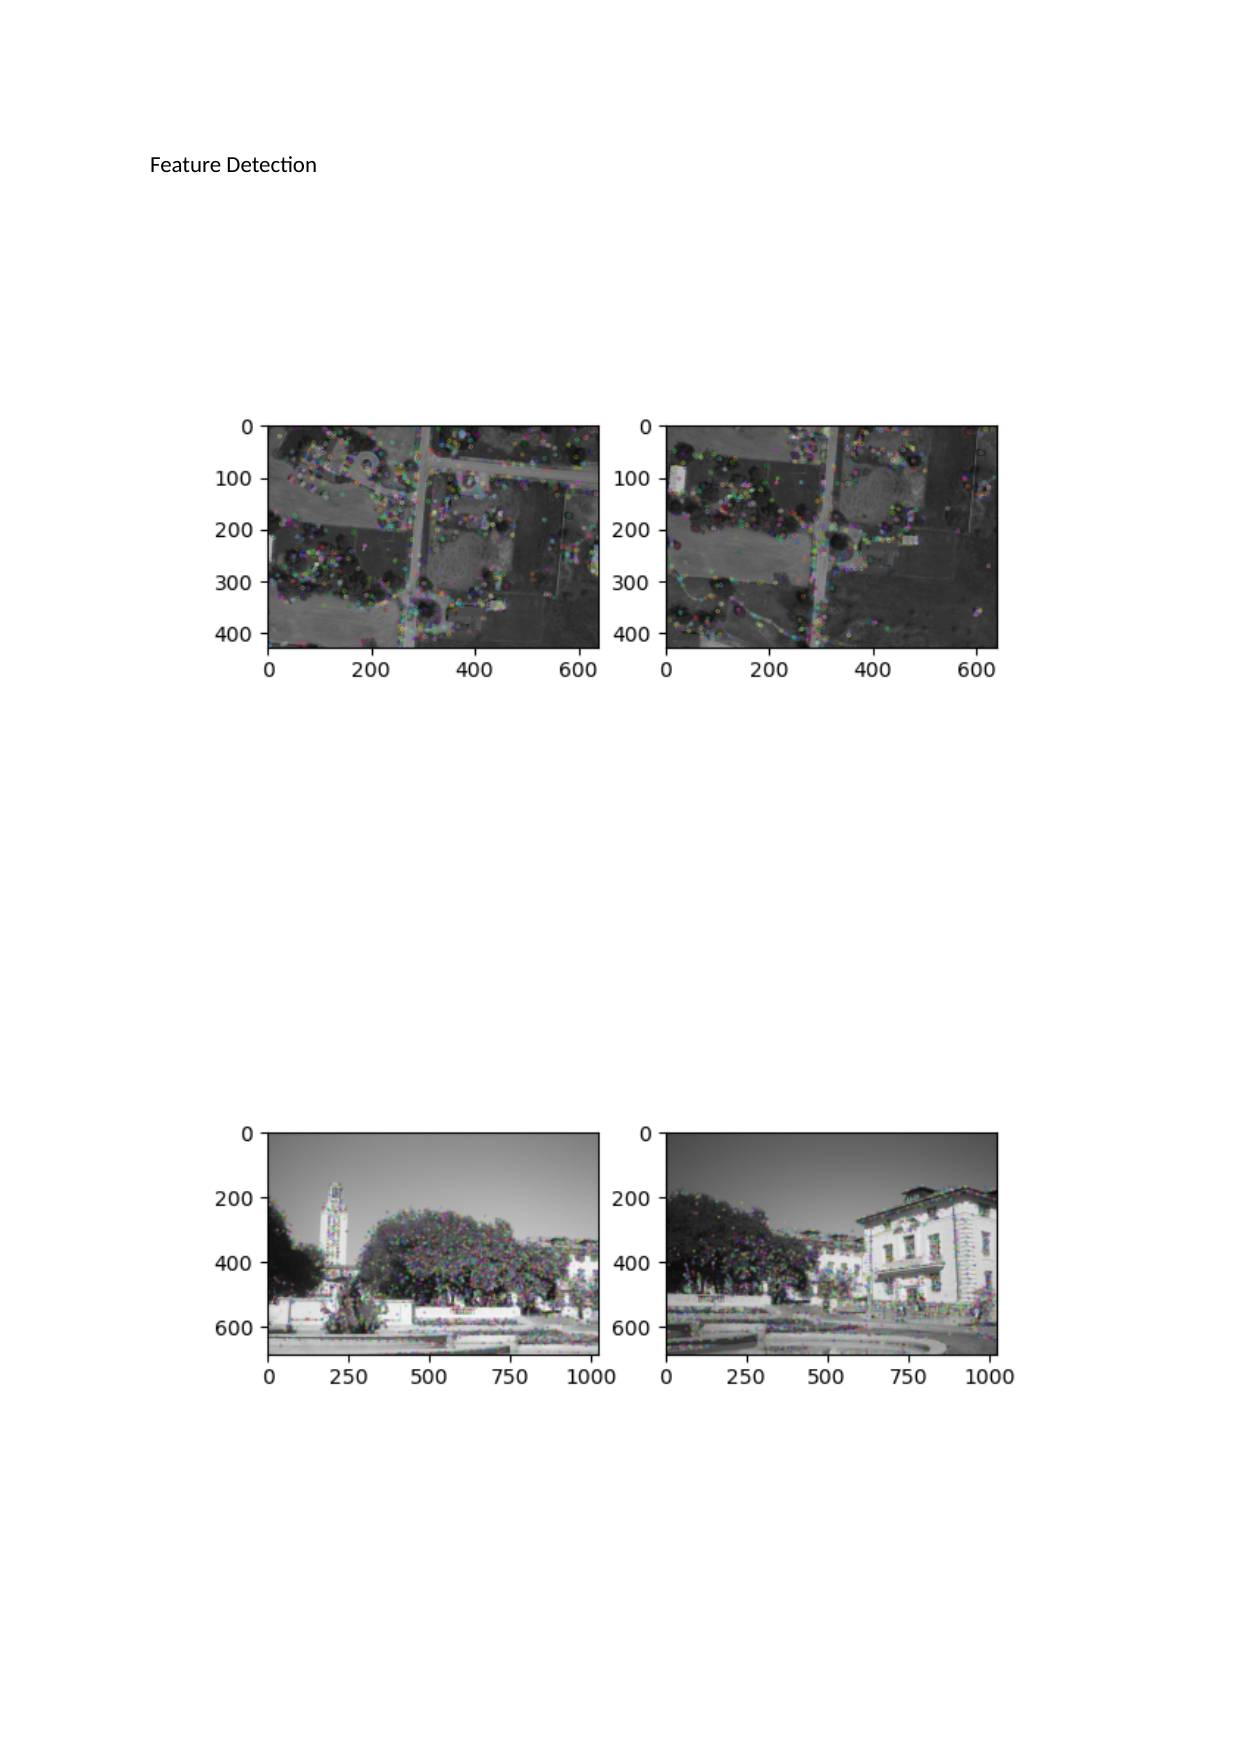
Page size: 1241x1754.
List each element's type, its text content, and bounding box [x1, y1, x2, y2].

picture [150, 887, 1091, 1593]
picture [150, 180, 1091, 886]
text Feature Detection [150, 150, 1090, 180]
